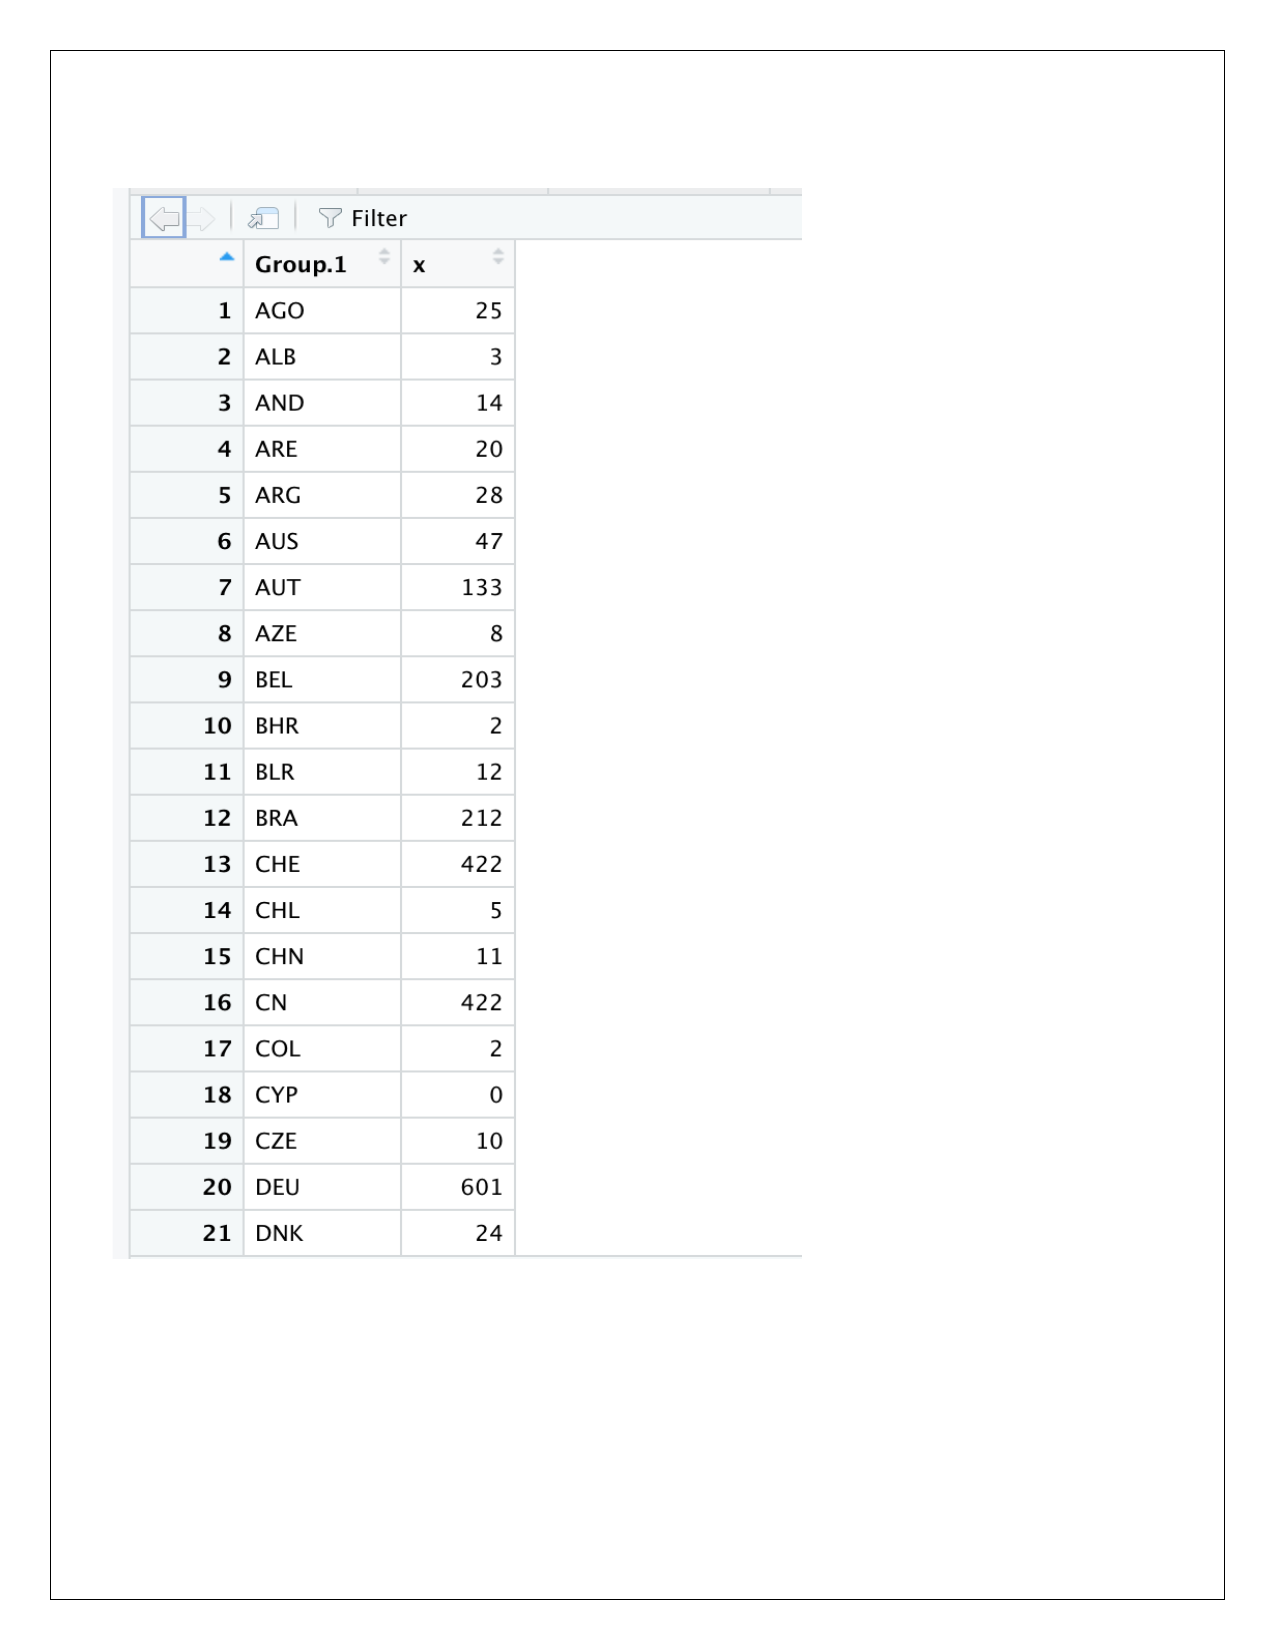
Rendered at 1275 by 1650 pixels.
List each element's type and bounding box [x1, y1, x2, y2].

picture [112, 188, 802, 1259]
